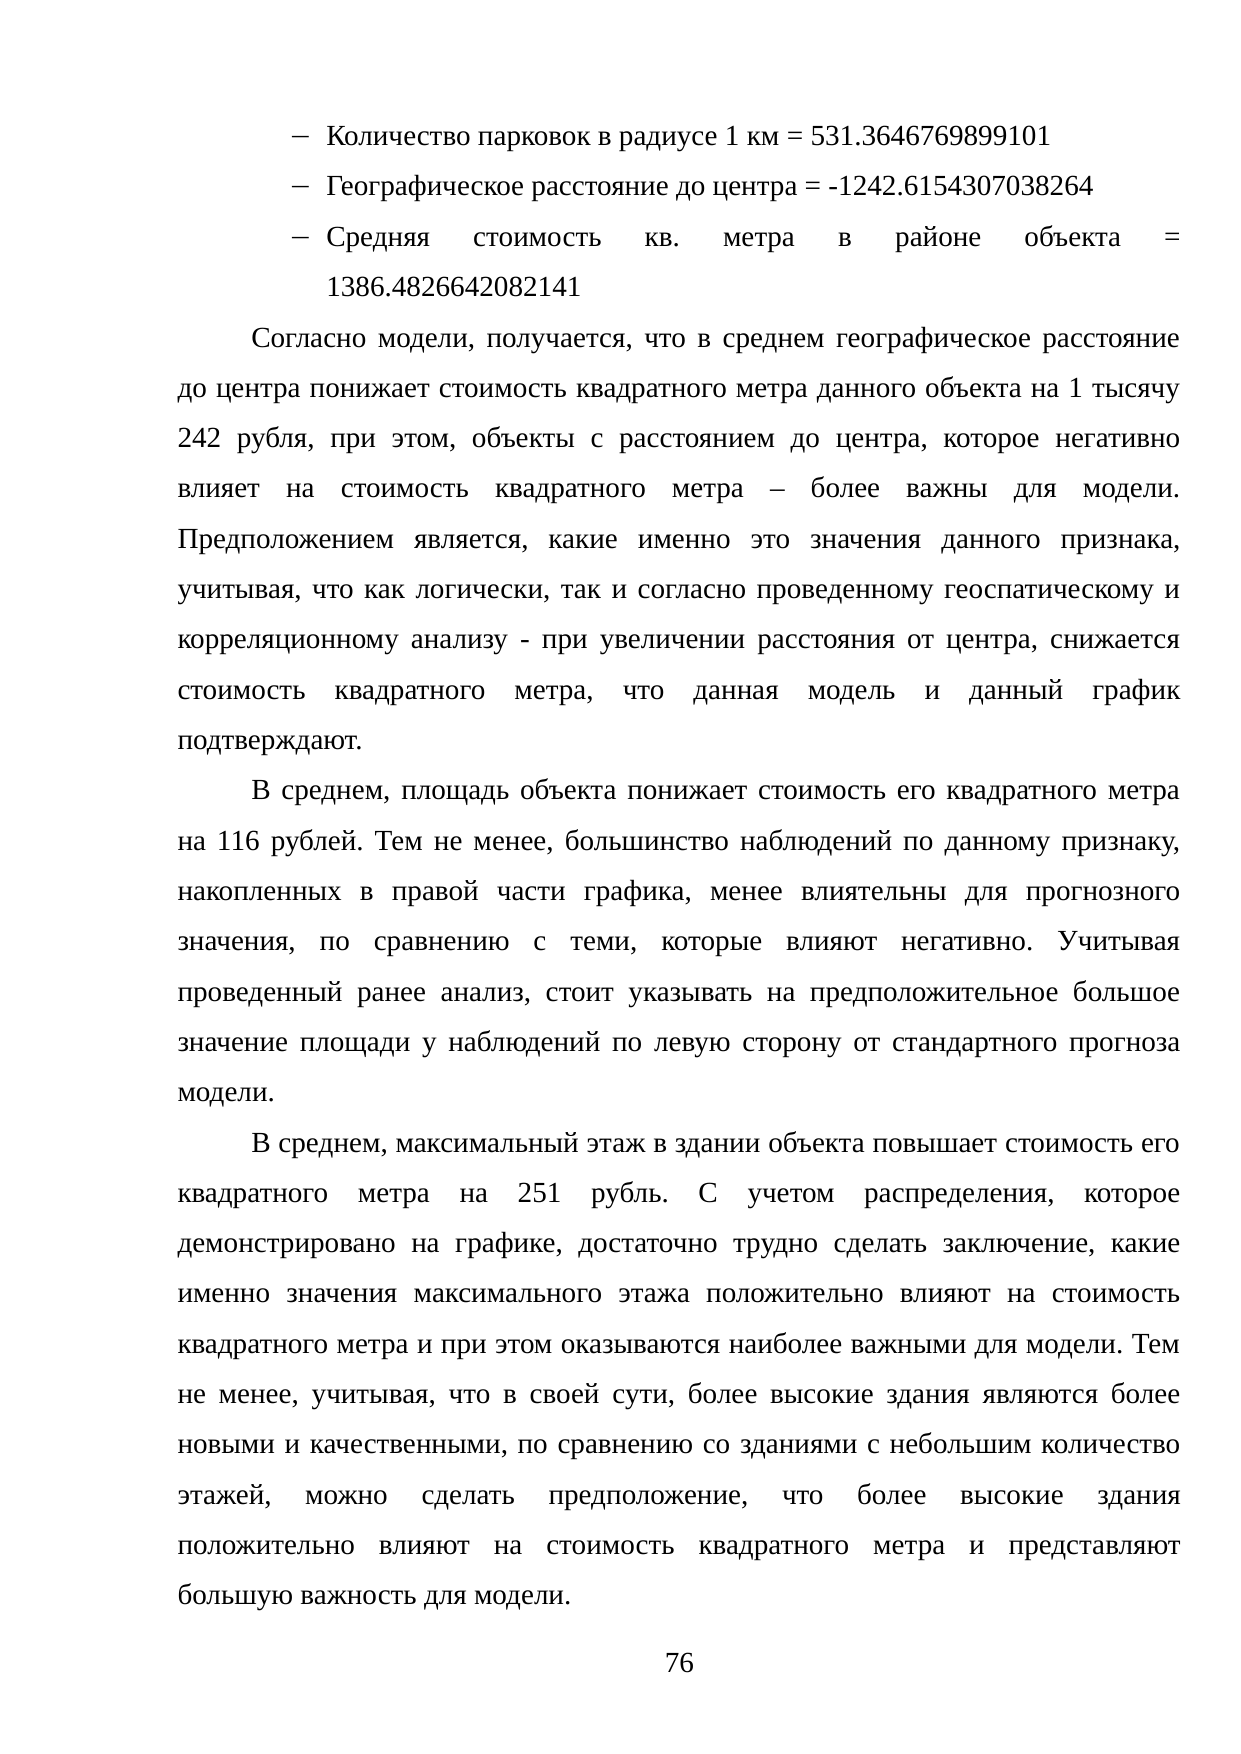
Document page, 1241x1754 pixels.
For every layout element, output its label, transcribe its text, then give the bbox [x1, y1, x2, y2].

text Согласно модели, получается, что в среднем географическое расстояние до центра понижает стоимость квадратного метра данного объекта на 1 тысячу 242 рубля, при этом, объекты с расстоянием до центра, которое негативно влияет на стоимость квадратного метра – более важны для модели. Предположением является, какие именно это значения данного признака, учитывая, что как логически, так и согласно проведенному геоспатическому и корреляционному анализу - при увеличении расстояния от центра, снижается стоимость квадратного метра, что данная модель и данный график подтверждают. [177, 320, 1181, 756]
list Количество парковок в радиусе 1 км = 531.3646769899101 [288, 118, 1181, 152]
list Географическое расстояние до центра = -1242.6154307038264 [288, 168, 1181, 202]
text В среднем, максимальный этаж в здании объекта повышает стоимость его квадратного метра на 251 рубль. С учетом распределения, которое демонстрировано на графике, достаточно трудно сделать заключение, какие именно значения максимального этажа положительно влияют на стоимость квадратного метра и при этом оказываются наиболее важными для модели. Тем не менее, учитывая, что в своей сути, более высокие здания являются более новыми и качественными, по сравнению со зданиями с небольшим количество этажей, можно сделать предположение, что более высокие здания положительно влияют на стоимость квадратного метра и представляют большую важность для модели. [177, 1125, 1181, 1611]
list Средняя стоимость кв. метра в районе объекта = 1386.4826642082141 [288, 219, 1181, 303]
text В среднем, площадь объекта понижает стоимость его квадратного метра на 116 рублей. Тем не менее, большинство наблюдений по данному признаку, накопленных в правой части графика, менее влиятельны для прогнозного значения, по сравнению с теми, которые влияют негативно. Учитывая проведенный ранее анализ, стоит указывать на предположительное большое значение площади у наблюдений по левую сторону от стандартного прогноза модели. [177, 772, 1181, 1108]
